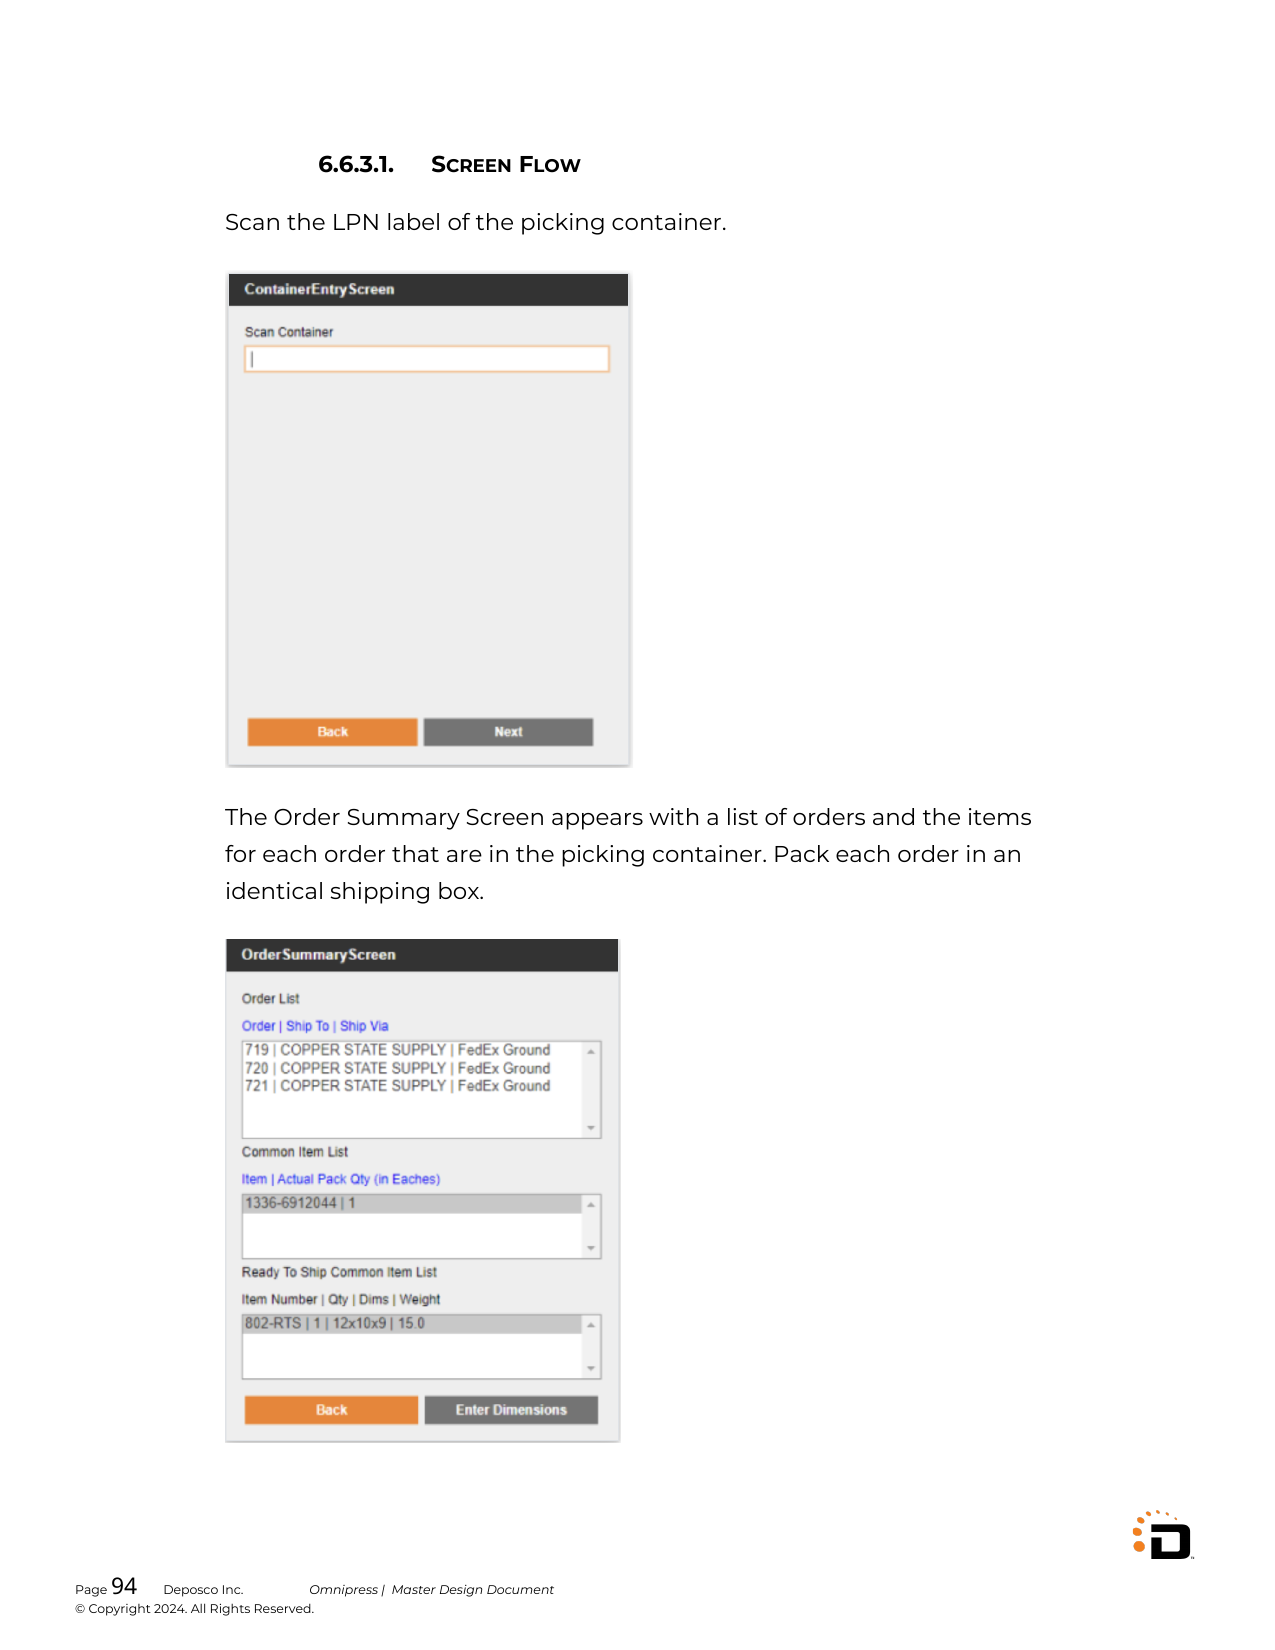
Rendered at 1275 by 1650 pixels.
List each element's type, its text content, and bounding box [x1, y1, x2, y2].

subtitle Screen Flow [394, 151, 1050, 179]
picture [1132, 1510, 1195, 1559]
picture [225, 270, 634, 768]
text Scan the LPN label of the picking container. [225, 209, 1050, 237]
text The Order Summary Screen appears with a list of orders and the items for each order that are in the picking container. Pack each order in an identical shipping box. [225, 803, 1050, 905]
picture [225, 939, 621, 1443]
